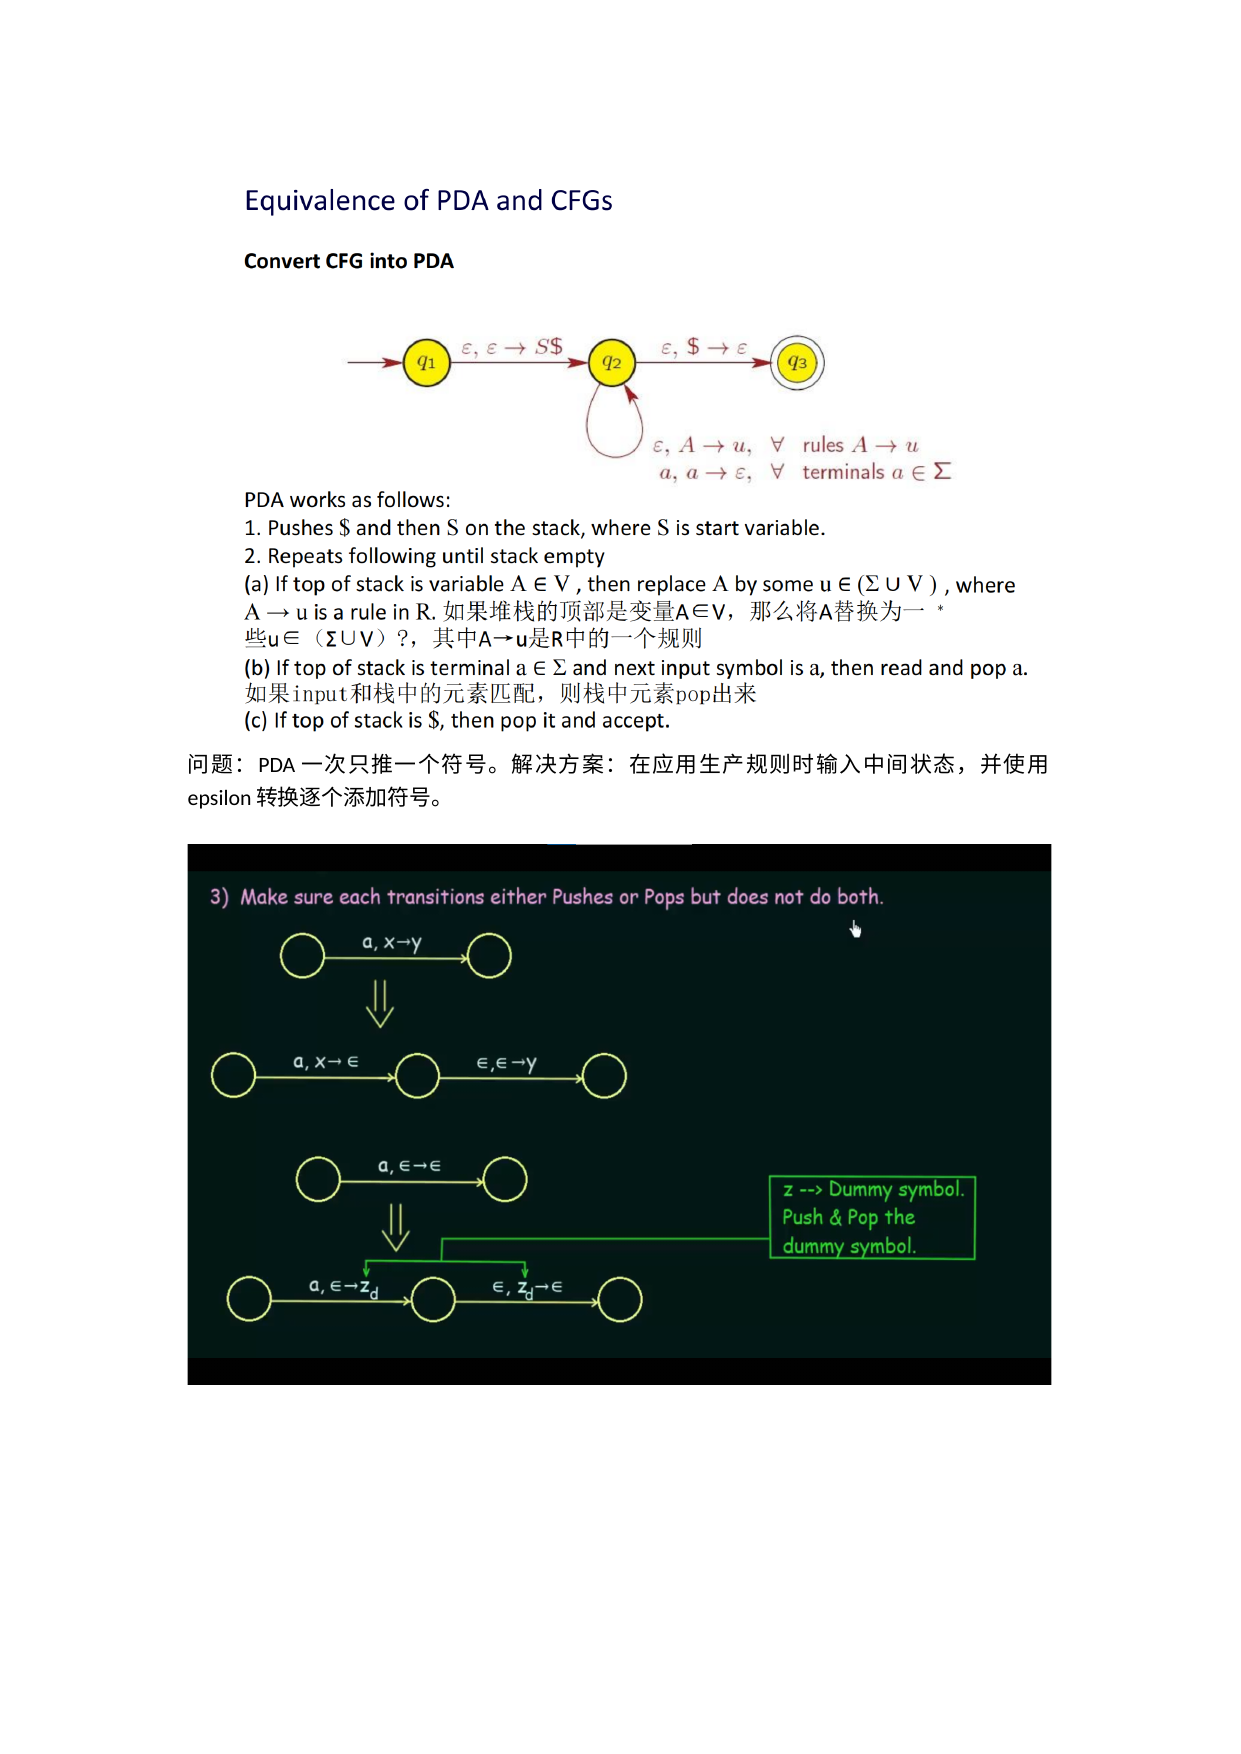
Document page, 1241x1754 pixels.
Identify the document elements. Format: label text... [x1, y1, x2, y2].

text 问题：PDA一次只推一个符号。解决方案：在应用生产规则时输入中间状态，并使用epsilon转换逐个添加符号。 [187, 747, 1053, 812]
picture [187, 844, 1052, 1385]
picture [187, 162, 1053, 733]
